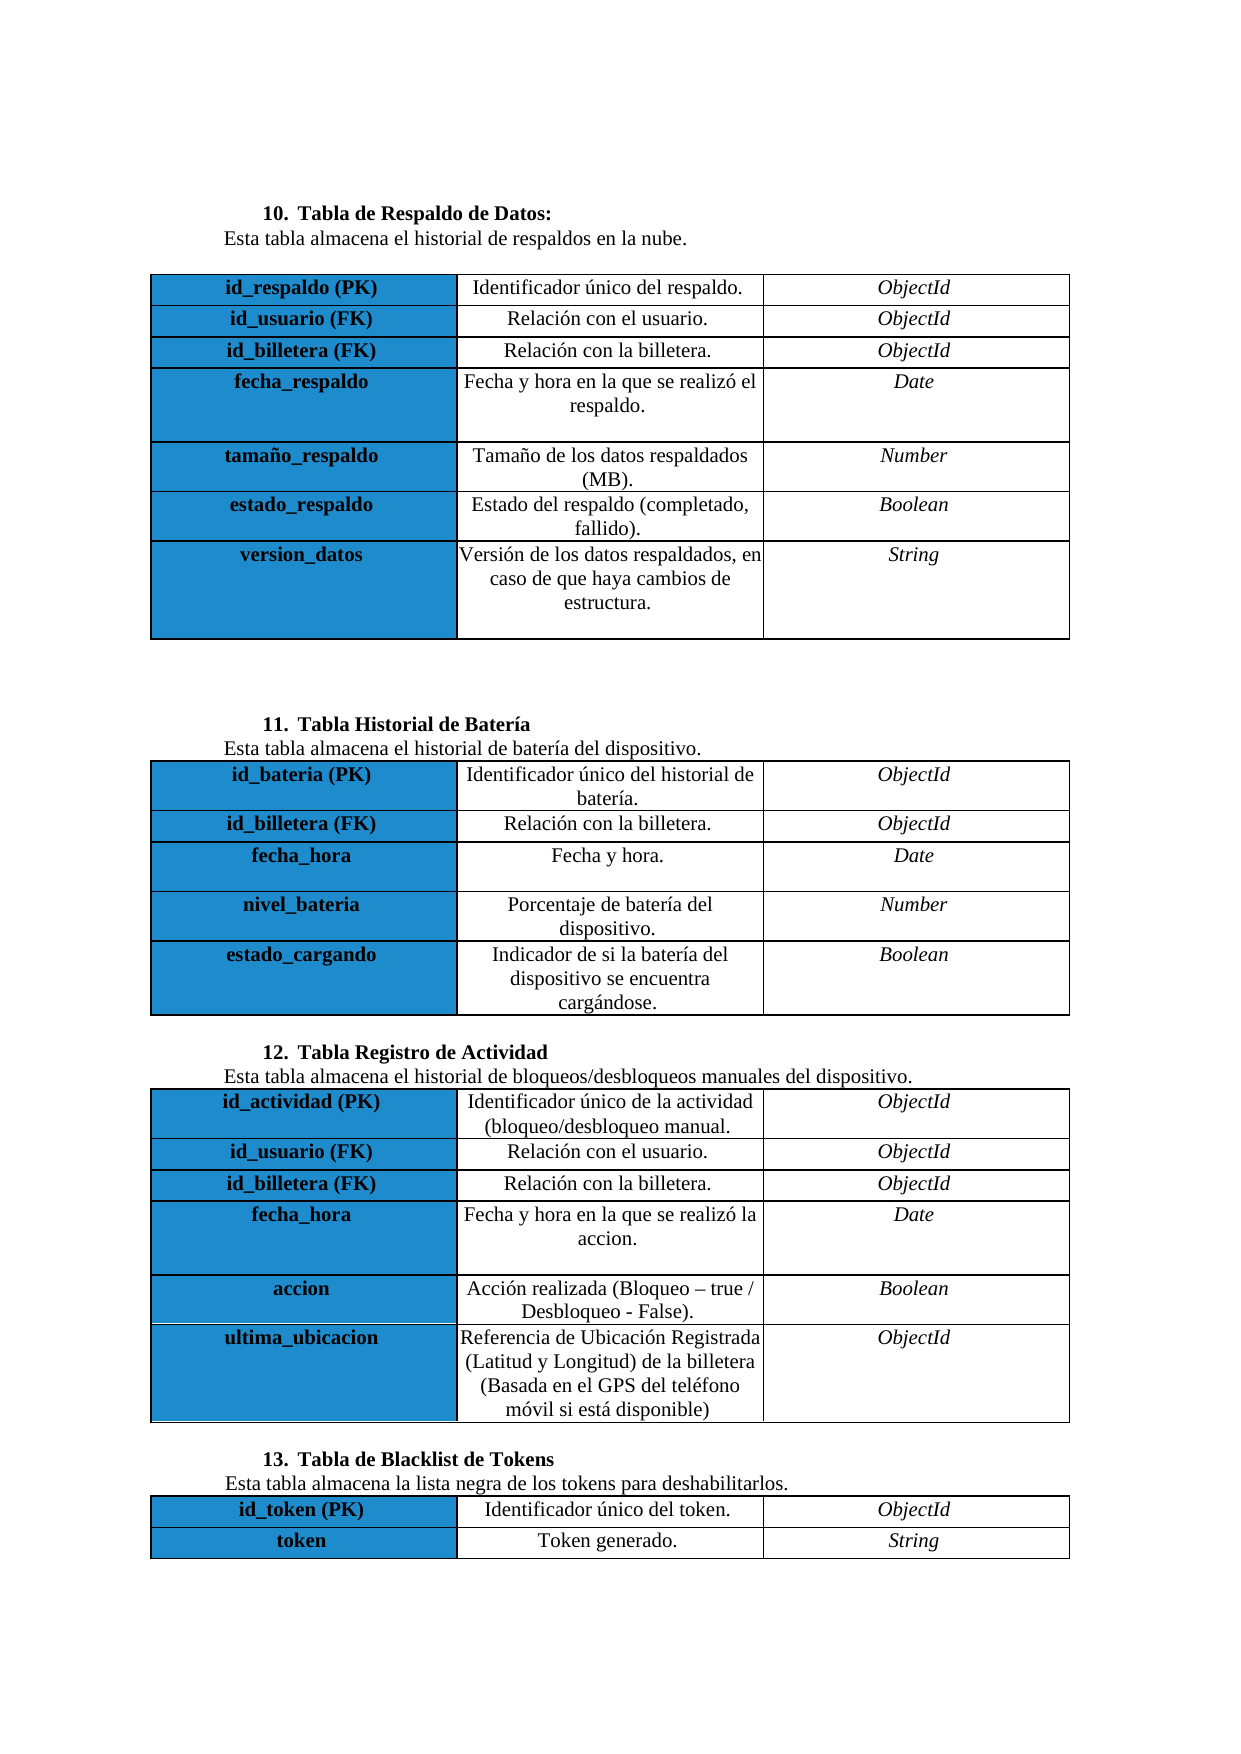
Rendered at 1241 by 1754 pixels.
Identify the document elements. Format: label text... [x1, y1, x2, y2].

table_cell id_billetera (FK) [152, 338, 456, 367]
table_cell Number [764, 892, 1069, 940]
table_cell nivel_bateria [152, 892, 456, 940]
table_cell Date [764, 369, 1069, 441]
table_header id_bateria (PK) [152, 762, 456, 810]
text Esta tabla almacena el historial de respaldos en la nube. [223, 225, 1090, 249]
table_header Identificador único de la actividad (bloqueo/desbloqueo manual. [458, 1090, 763, 1138]
table_cell id_billetera (FK) [152, 811, 456, 841]
text Esta tabla almacena el historial de bloqueos/desbloqueos manuales del dispositivo. [223, 1064, 1090, 1088]
list Tabla Historial de Batería [262, 712, 1090, 736]
table_header Identificador único del historial de batería. [458, 762, 763, 810]
table_cell Date [764, 843, 1069, 891]
table_cell token [152, 1528, 456, 1558]
table_header id_token (PK) [152, 1497, 456, 1526]
table_cell Referencia de Ubicación Registrada (Latitud y Longitud) de la billetera (Basada en el GPS del teléfono móvil si está disponible) [458, 1325, 763, 1421]
text Esta tabla almacena el historial de batería del dispositivo. [223, 736, 1090, 760]
table_cell ObjectId [764, 1325, 1069, 1421]
table_cell Indicador de si la batería del dispositivo se encuentra cargándose. [458, 942, 763, 1014]
table_header Identificador único del respaldo. [458, 275, 763, 305]
table_cell Relación con la billetera. [458, 1171, 763, 1200]
table_cell Fecha y hora en la que se realizó la accion. [458, 1202, 763, 1274]
table_cell Versión de los datos respaldados, en caso de que haya cambios de estructura. [458, 542, 763, 638]
table_cell Relación con el usuario. [458, 1139, 763, 1169]
table_header id_actividad (PK) [152, 1090, 456, 1138]
table_cell Tamaño de los datos respaldados (MB). [458, 443, 763, 491]
table_cell Relación con el usuario. [458, 306, 763, 336]
table_cell Date [764, 1202, 1069, 1274]
table_cell tamaño_respaldo [152, 443, 456, 491]
list Tabla de Respaldo de Datos: [262, 201, 1090, 225]
table_cell ObjectId [764, 306, 1069, 336]
table_cell Estado del respaldo (completado, fallido). [458, 492, 763, 540]
table_cell id_usuario (FK) [152, 1139, 456, 1169]
table_cell Token generado. [458, 1528, 763, 1558]
table_cell id_usuario (FK) [152, 306, 456, 336]
table_header ObjectId [764, 1497, 1069, 1526]
table_header ObjectId [764, 1090, 1069, 1138]
table_cell Boolean [764, 492, 1069, 540]
table_cell estado_respaldo [152, 492, 456, 540]
table_cell fecha_hora [152, 1202, 456, 1274]
table_header ObjectId [764, 275, 1069, 305]
table_cell Fecha y hora en la que se realizó el respaldo. [458, 369, 763, 441]
table_cell id_billetera (FK) [152, 1171, 456, 1200]
table_cell Boolean [764, 942, 1069, 1014]
table_cell fecha_respaldo [152, 369, 456, 441]
table_cell fecha_hora [152, 843, 456, 891]
table_cell Acción realizada (Bloqueo – true / Desbloqueo - False). [458, 1276, 763, 1323]
table_cell ObjectId [764, 1139, 1069, 1169]
table_cell Number [764, 443, 1069, 491]
table_cell String [764, 542, 1069, 638]
table_cell version_datos [152, 542, 456, 638]
table_cell Boolean [764, 1276, 1069, 1323]
table_cell Relación con la billetera. [458, 338, 763, 367]
table_cell ObjectId [764, 811, 1069, 841]
table_cell String [764, 1528, 1069, 1558]
table_cell estado_cargando [152, 942, 456, 1014]
table_header ObjectId [764, 762, 1069, 810]
table_cell Porcentaje de batería del dispositivo. [458, 892, 763, 940]
table_header Identificador único del token. [458, 1497, 763, 1526]
list Tabla de Blacklist de Tokens [262, 1447, 1090, 1471]
table_cell ObjectId [764, 338, 1069, 367]
table_header id_respaldo (PK) [152, 275, 456, 305]
table_cell Relación con la billetera. [458, 811, 763, 841]
list Tabla Registro de Actividad [262, 1040, 1090, 1064]
text Esta tabla almacena la lista negra de los tokens para deshabilitarlos. [225, 1471, 1090, 1495]
table_cell accion [152, 1276, 456, 1323]
table_cell Fecha y hora. [458, 843, 763, 891]
table_cell ObjectId [764, 1171, 1069, 1200]
table_cell ultima_ubicacion [152, 1325, 456, 1421]
